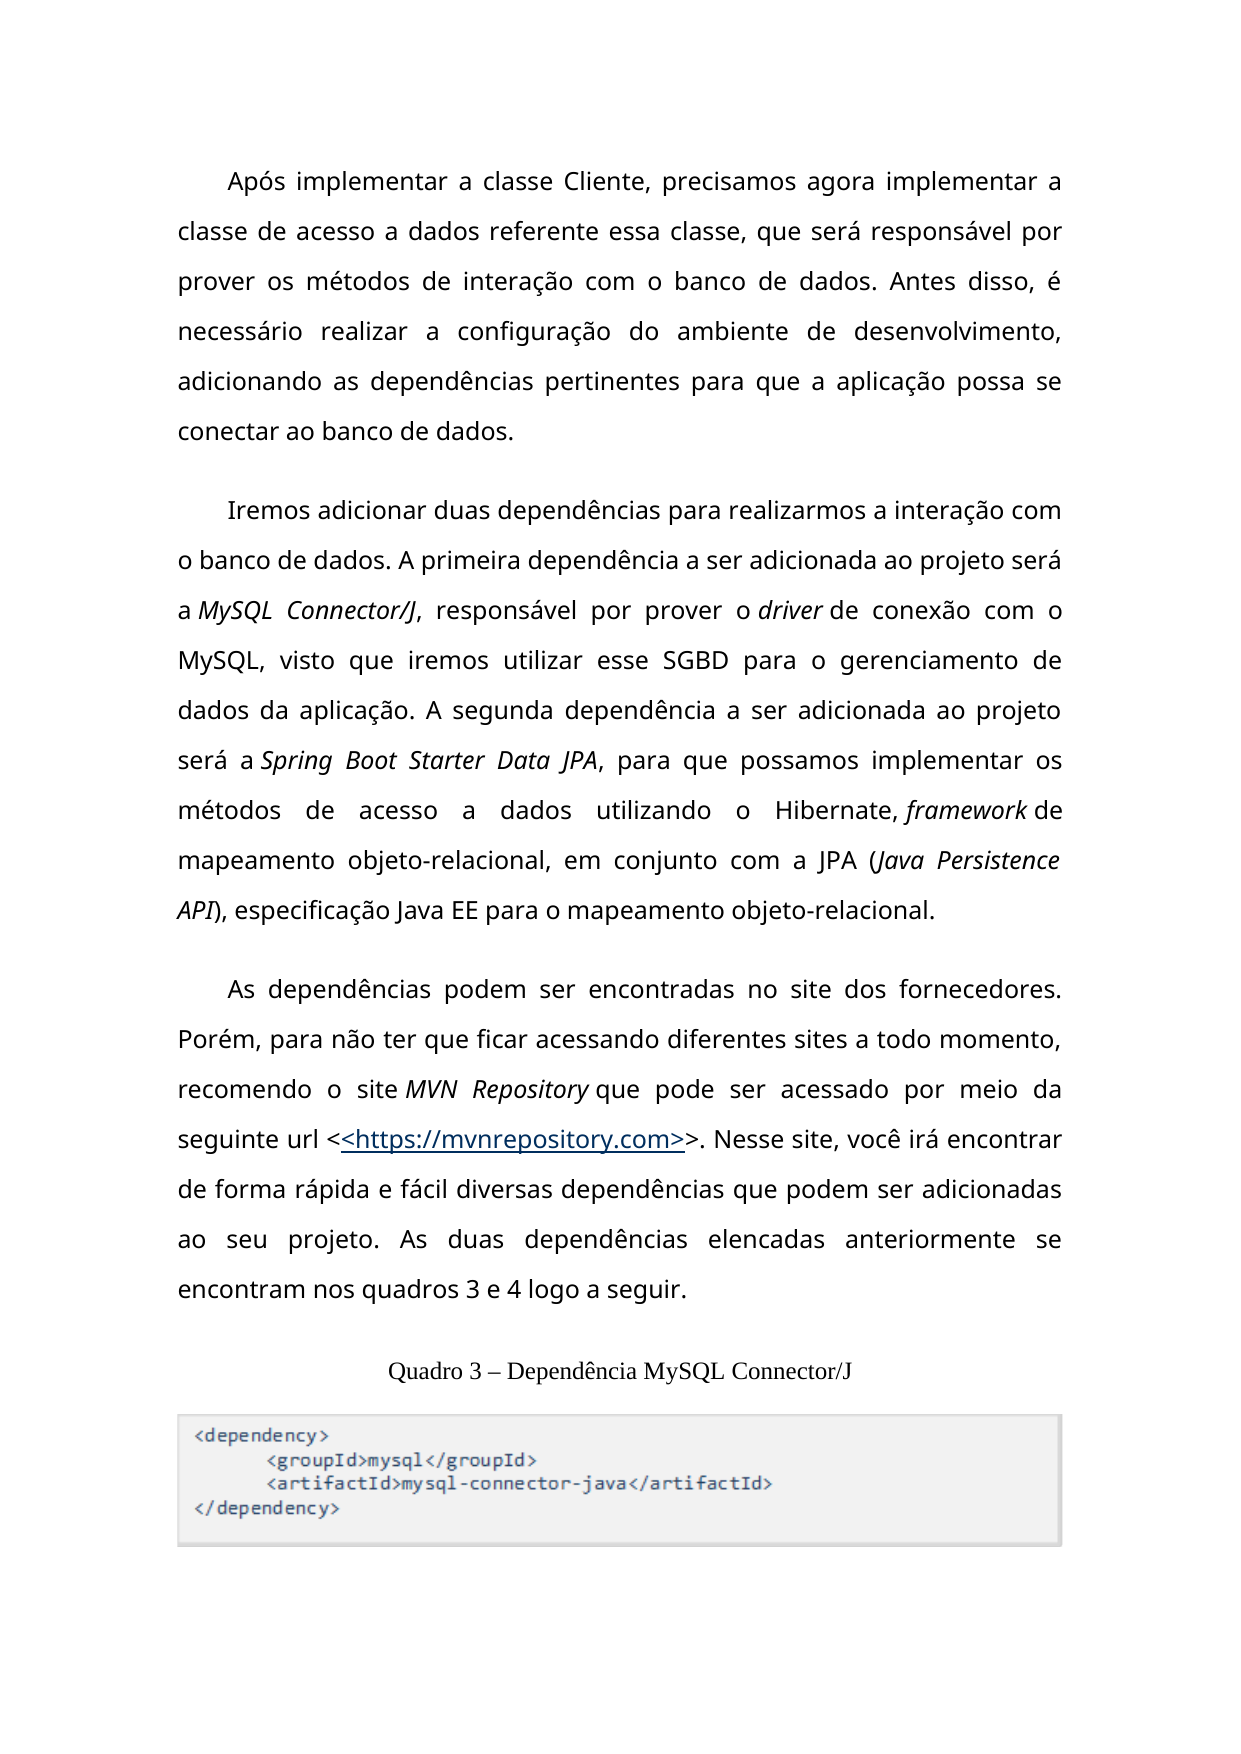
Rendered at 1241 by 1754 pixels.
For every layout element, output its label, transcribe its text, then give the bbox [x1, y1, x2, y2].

text As dependências podem ser encontradas no site dos fornecedores. Porém, para não ter que ficar acessando diferentes sites a todo momento, recomendo o site MVN Repository que pode ser acessado por meio da seguinte url <<https://mvnrepository.com>>. Nesse site, você irá encontrar de forma rápida e fácil diversas dependências que podem ser adicionadas ao seu projeto. As duas dependências elencadas anteriormente se encontram nos quadros 3 e 4 logo a seguir. [177, 956, 1063, 1306]
text Quadro 3 – Dependência MySQL Connector/J [177, 1335, 1063, 1385]
picture [177, 1414, 1063, 1550]
text Iremos adicionar duas dependências para realizarmos a interação com o banco de dados. A primeira dependência a ser adicionada ao projeto será a MySQL Connector/J, responsável por prover o driver de conexão com o MySQL, visto que iremos utilizar esse SGBD para o gerenciamento de dados da aplicação. A segunda dependência a ser adicionada ao projeto será a Spring Boot Starter Data JPA, para que possamos implementar os métodos de acesso a dados utilizando o Hibernate, framework de mapeamento objeto-relacional, em conjunto com a JPA (Java Persistence API), especificação Java EE para o mapeamento objeto-relacional. [177, 477, 1063, 927]
text Após implementar a classe Cliente, precisamos agora implementar a classe de acesso a dados referente essa classe, que será responsável por prover os métodos de interação com o banco de dados. Antes disso, é necessário realizar a configuração do ambiente de desenvolvimento, adicionando as dependências pertinentes para que a aplicação possa se conectar ao banco de dados. [177, 148, 1063, 448]
